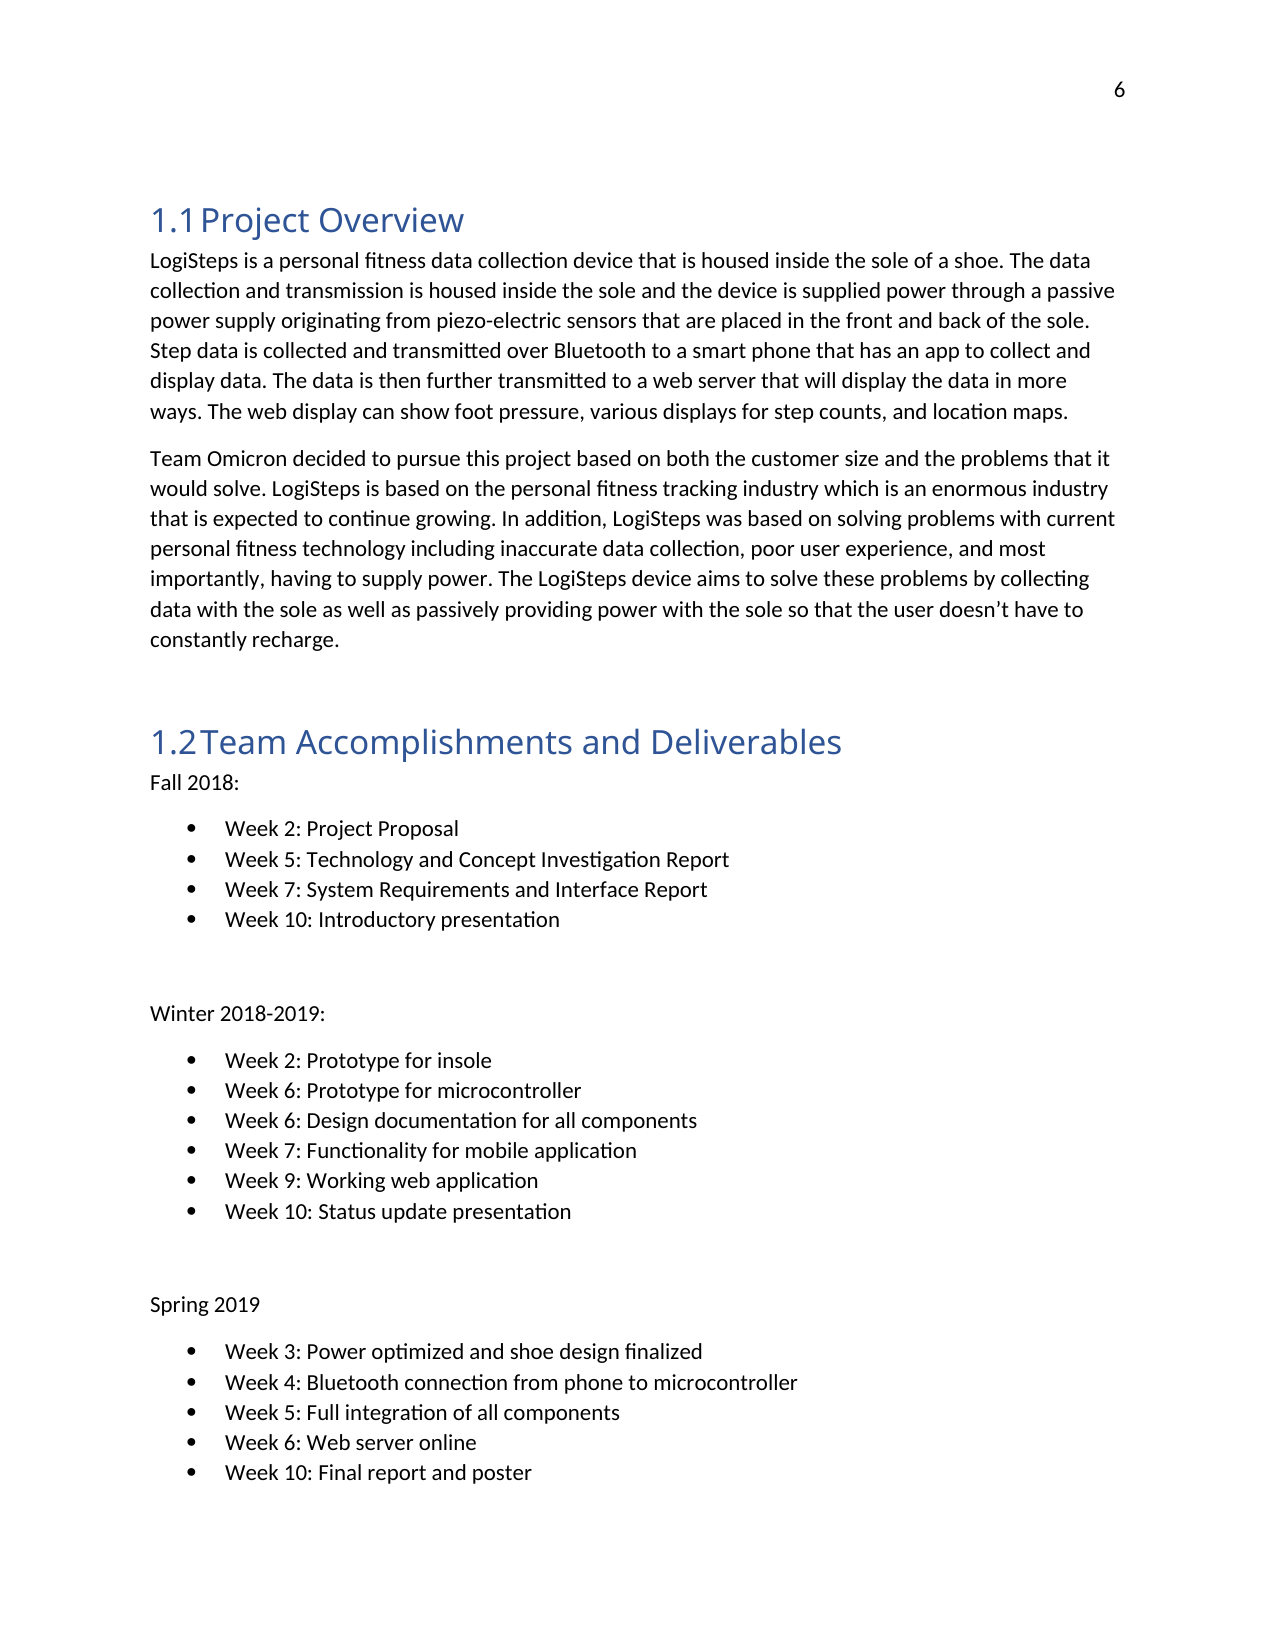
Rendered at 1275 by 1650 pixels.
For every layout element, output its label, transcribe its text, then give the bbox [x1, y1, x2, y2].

text Fall 2018: [150, 768, 1125, 796]
list Week 10: Status update presentation [187, 1197, 1125, 1225]
list Week 9: Working web application [187, 1167, 1125, 1195]
text LogiSteps is a personal fitness data collection device that is housed inside the sole of a shoe. The data collection and transmission is housed inside the sole and the device is supplied power through a passive power supply originating from piezo-electric sensors that are placed in the front and back of the sole. Step data is collected and transmitted over Bluetooth to a smart phone that has an app to collect and display data. The data is then further transmitted to a web server that will display the data in more ways. The web display can show foot pressure, various displays for step counts, and location maps. [150, 246, 1125, 425]
text Winter 2018-2019: [150, 999, 1125, 1027]
list Week 2: Project Proposal [187, 814, 1125, 843]
list Week 7: Functionality for mobile application [187, 1136, 1125, 1164]
list Week 10: Introductory presentation [187, 905, 1125, 933]
list Week 10: Final report and poster [187, 1458, 1125, 1486]
list Week 2: Prototype for insole [187, 1046, 1125, 1074]
list Week 6: Prototype for microcontroller [187, 1076, 1125, 1104]
list Week 7: System Requirements and Interface Report [187, 875, 1125, 903]
list Week 6: Web server online [187, 1428, 1125, 1456]
list Week 4: Bluetooth connection from phone to microcontroller [187, 1368, 1125, 1396]
text Team Omicron decided to pursue this project based on both the customer size and the problems that it would solve. LogiSteps is based on the personal fitness tracking industry which is an enormous industry that is expected to continue growing. In addition, LogiSteps was based on solving problems with current personal fitness technology including inaccurate data collection, poor user experience, and most importantly, having to supply power. The LogiSteps device aims to solve these problems by collecting data with the sole as well as passively providing power with the sole so that the user doesn’t have to constantly recharge. [150, 444, 1125, 653]
list Week 5: Technology and Concept Investigation Report [187, 845, 1125, 873]
subtitle Project Overview [150, 197, 1125, 242]
list Week 6: Design documentation for all components [187, 1106, 1125, 1134]
text Spring 2019 [150, 1291, 1125, 1319]
subtitle Team Accomplishments and Deliverables [150, 719, 1125, 764]
list Week 3: Power optimized and shoe design finalized [187, 1337, 1125, 1366]
list Week 5: Full integration of all components [187, 1398, 1125, 1426]
